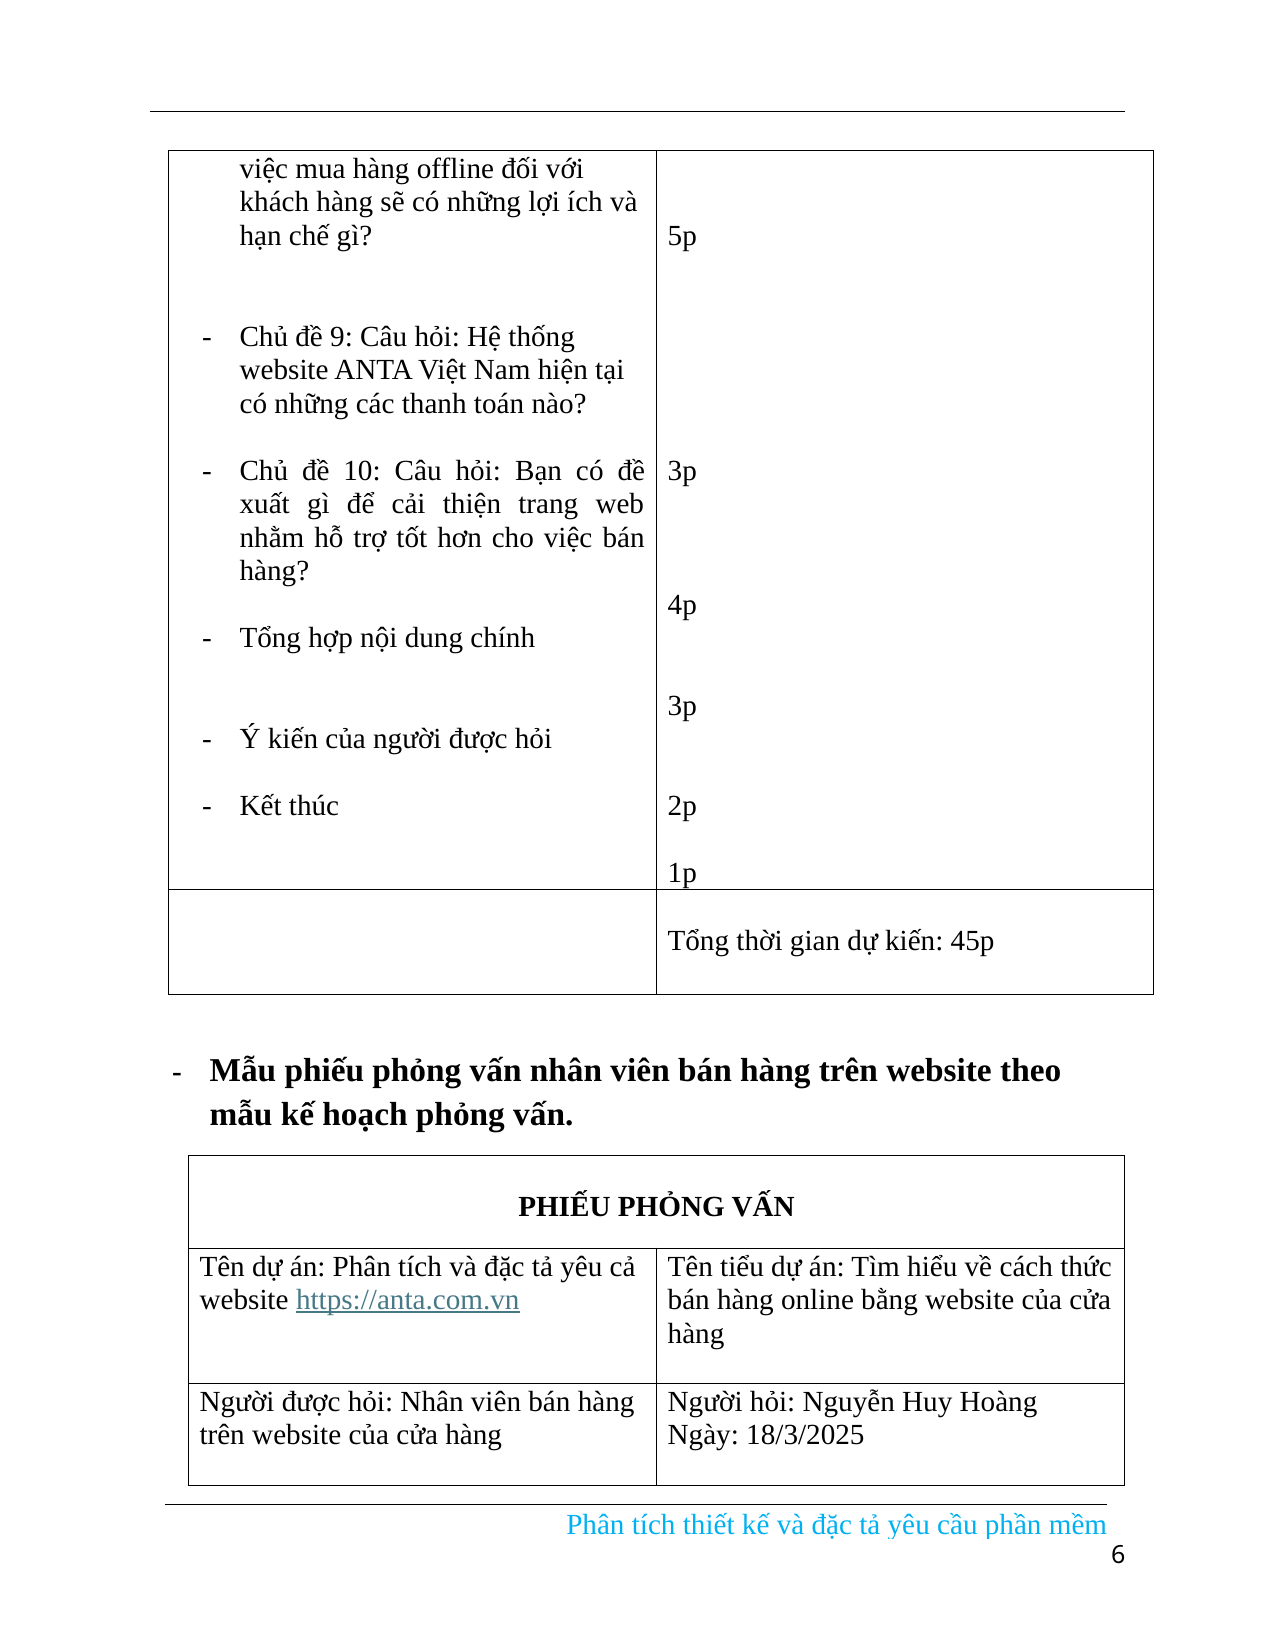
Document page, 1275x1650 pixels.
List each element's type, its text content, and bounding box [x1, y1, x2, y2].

table_header PHIẾU PHỎNG VẤN [189, 1156, 1124, 1248]
table_cell Tổng thời gian dự kiến: 45p [657, 890, 1153, 994]
table_cell Tên tiểu dự án: Tìm hiểu về cách thức bán hàng online bằng website của cửa hàng [657, 1249, 1124, 1383]
table_cell Người hỏi: Nguyễn Huy Hoàng Ngày: 18/3/2025 [657, 1384, 1124, 1484]
table_cell Tên dự án: Phân tích và đặc tả yêu cả website https://anta.com.vn [189, 1249, 656, 1383]
table_cell Người được hỏi: Nhân viên bán hàng trên website của cửa hàng [189, 1384, 656, 1484]
list Mẫu phiếu phỏng vấn nhân viên bán hàng trên website theo mẫu kế hoạch phỏng vấn. [172, 1050, 1125, 1132]
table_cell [657, 151, 1153, 889]
table_cell [169, 890, 656, 994]
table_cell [169, 151, 656, 889]
